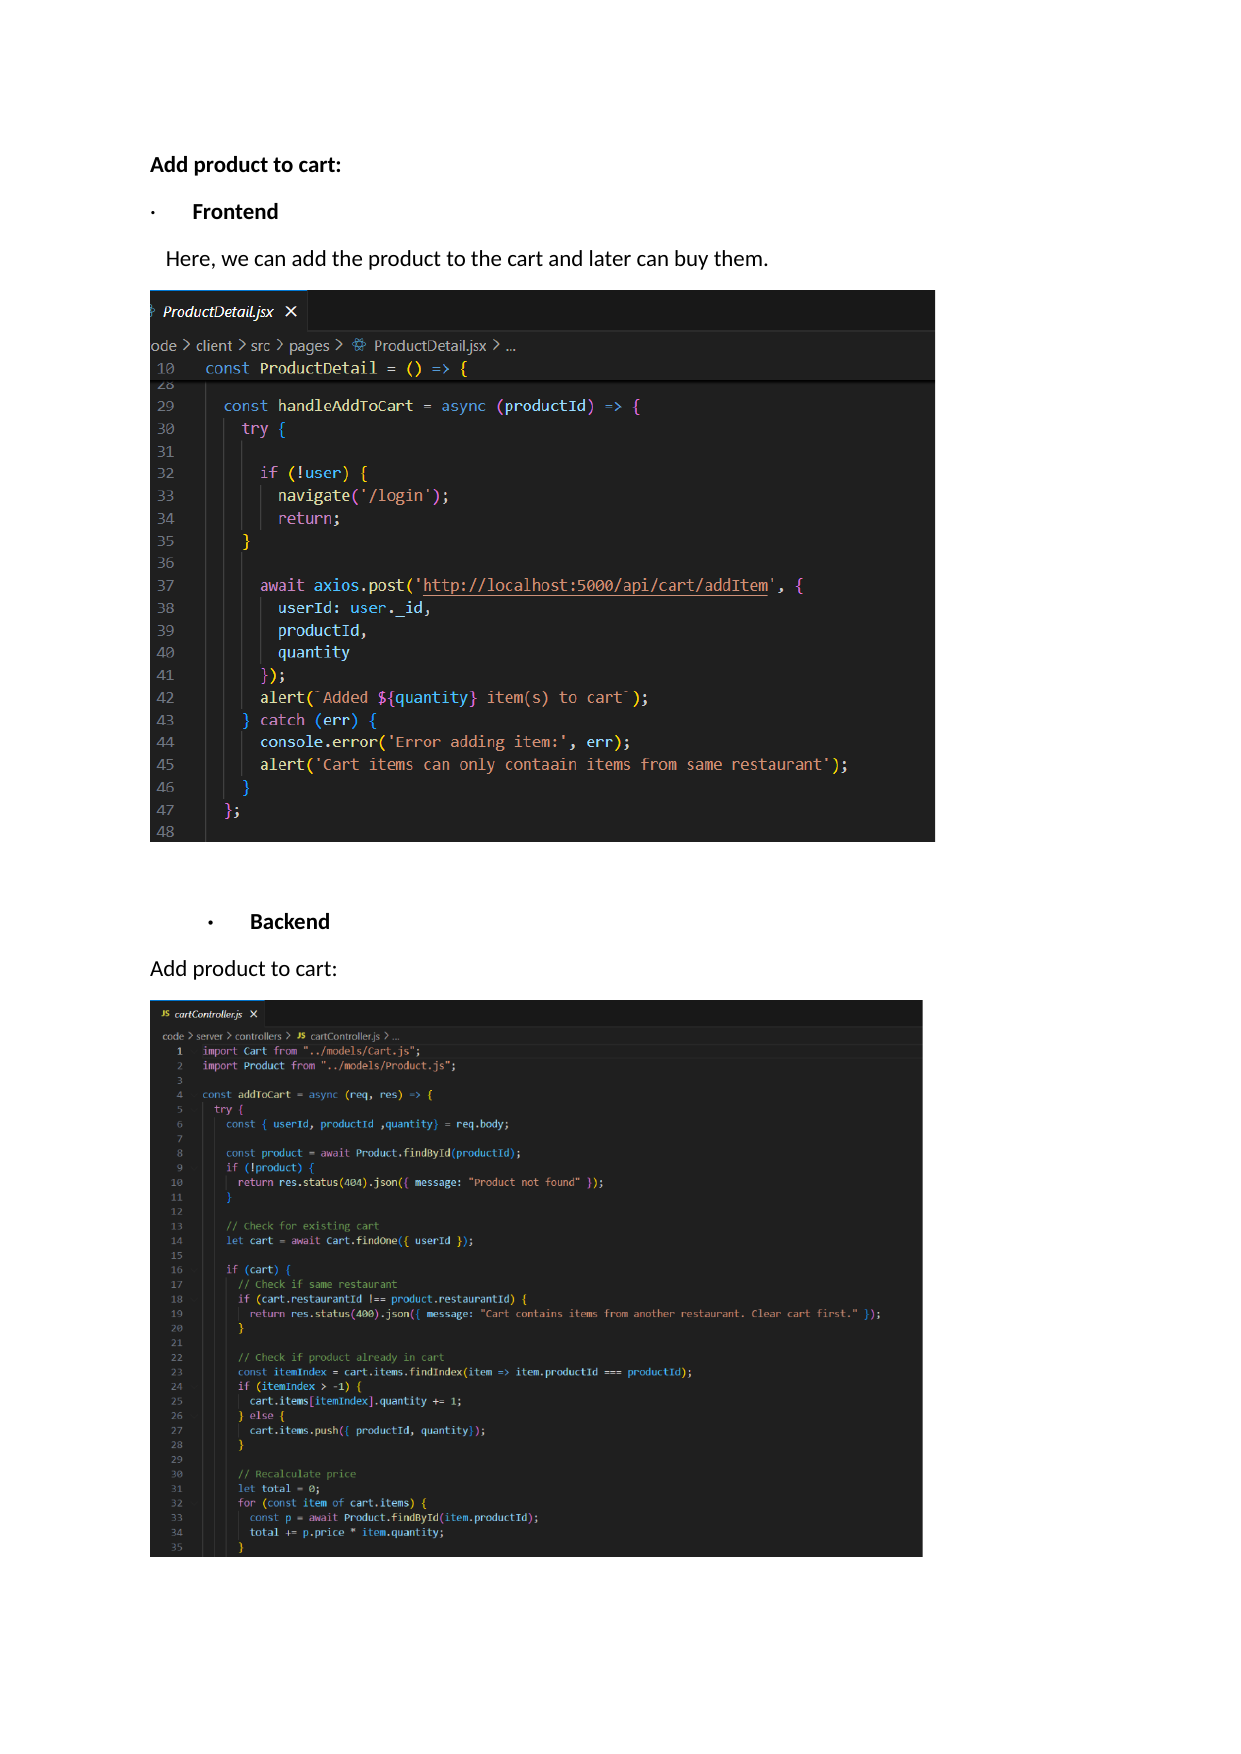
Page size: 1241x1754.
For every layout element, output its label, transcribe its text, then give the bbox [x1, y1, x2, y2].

picture [150, 290, 936, 842]
text Add product to cart: [150, 150, 1090, 178]
text · Backend [150, 907, 1090, 935]
text Here, we can add the product to the cart and later can buy them. [150, 244, 1090, 272]
text Add product to cart: [150, 954, 1090, 982]
text · Frontend [150, 197, 1090, 225]
picture [150, 1000, 923, 1557]
